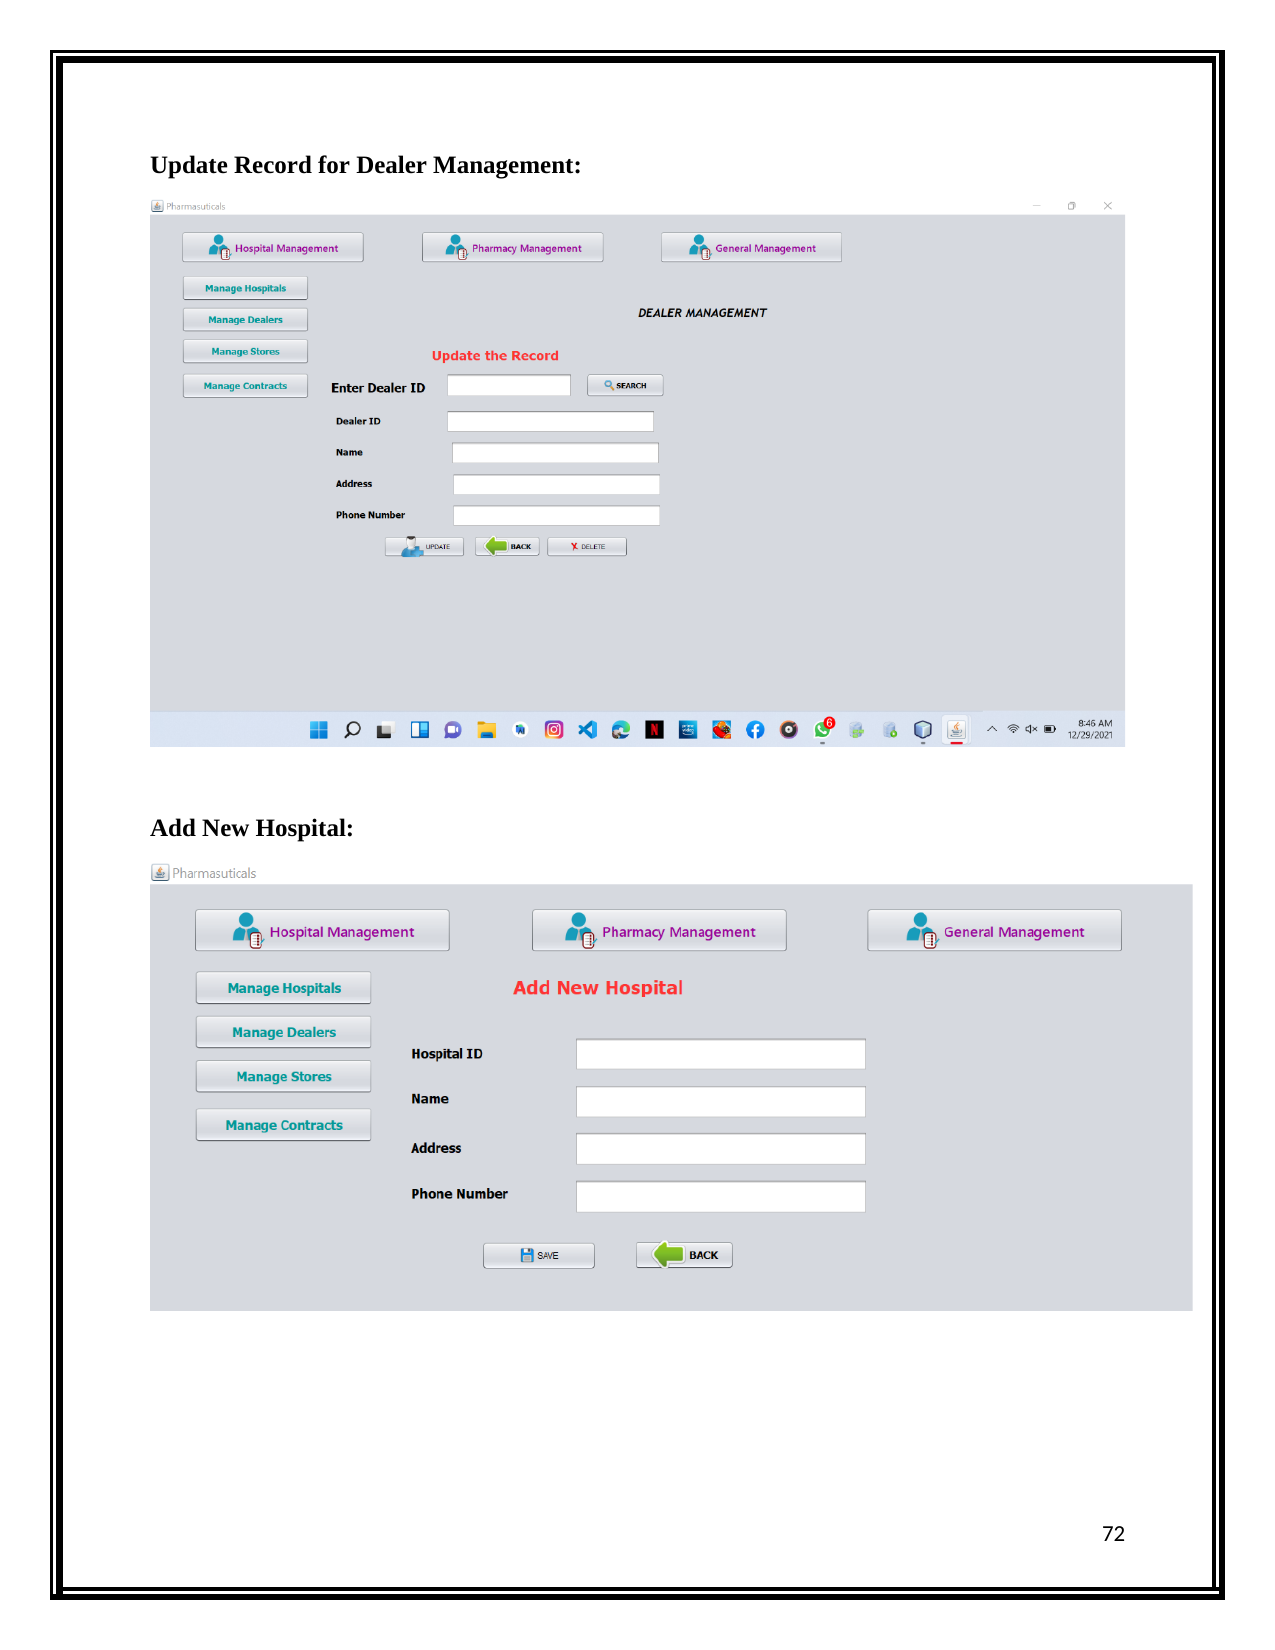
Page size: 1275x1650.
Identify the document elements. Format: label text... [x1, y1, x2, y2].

picture [150, 197, 1125, 747]
picture [150, 860, 1193, 1311]
text Update Record for Dealer Management: [150, 150, 1125, 179]
text Add New Hospital: [150, 813, 1125, 841]
